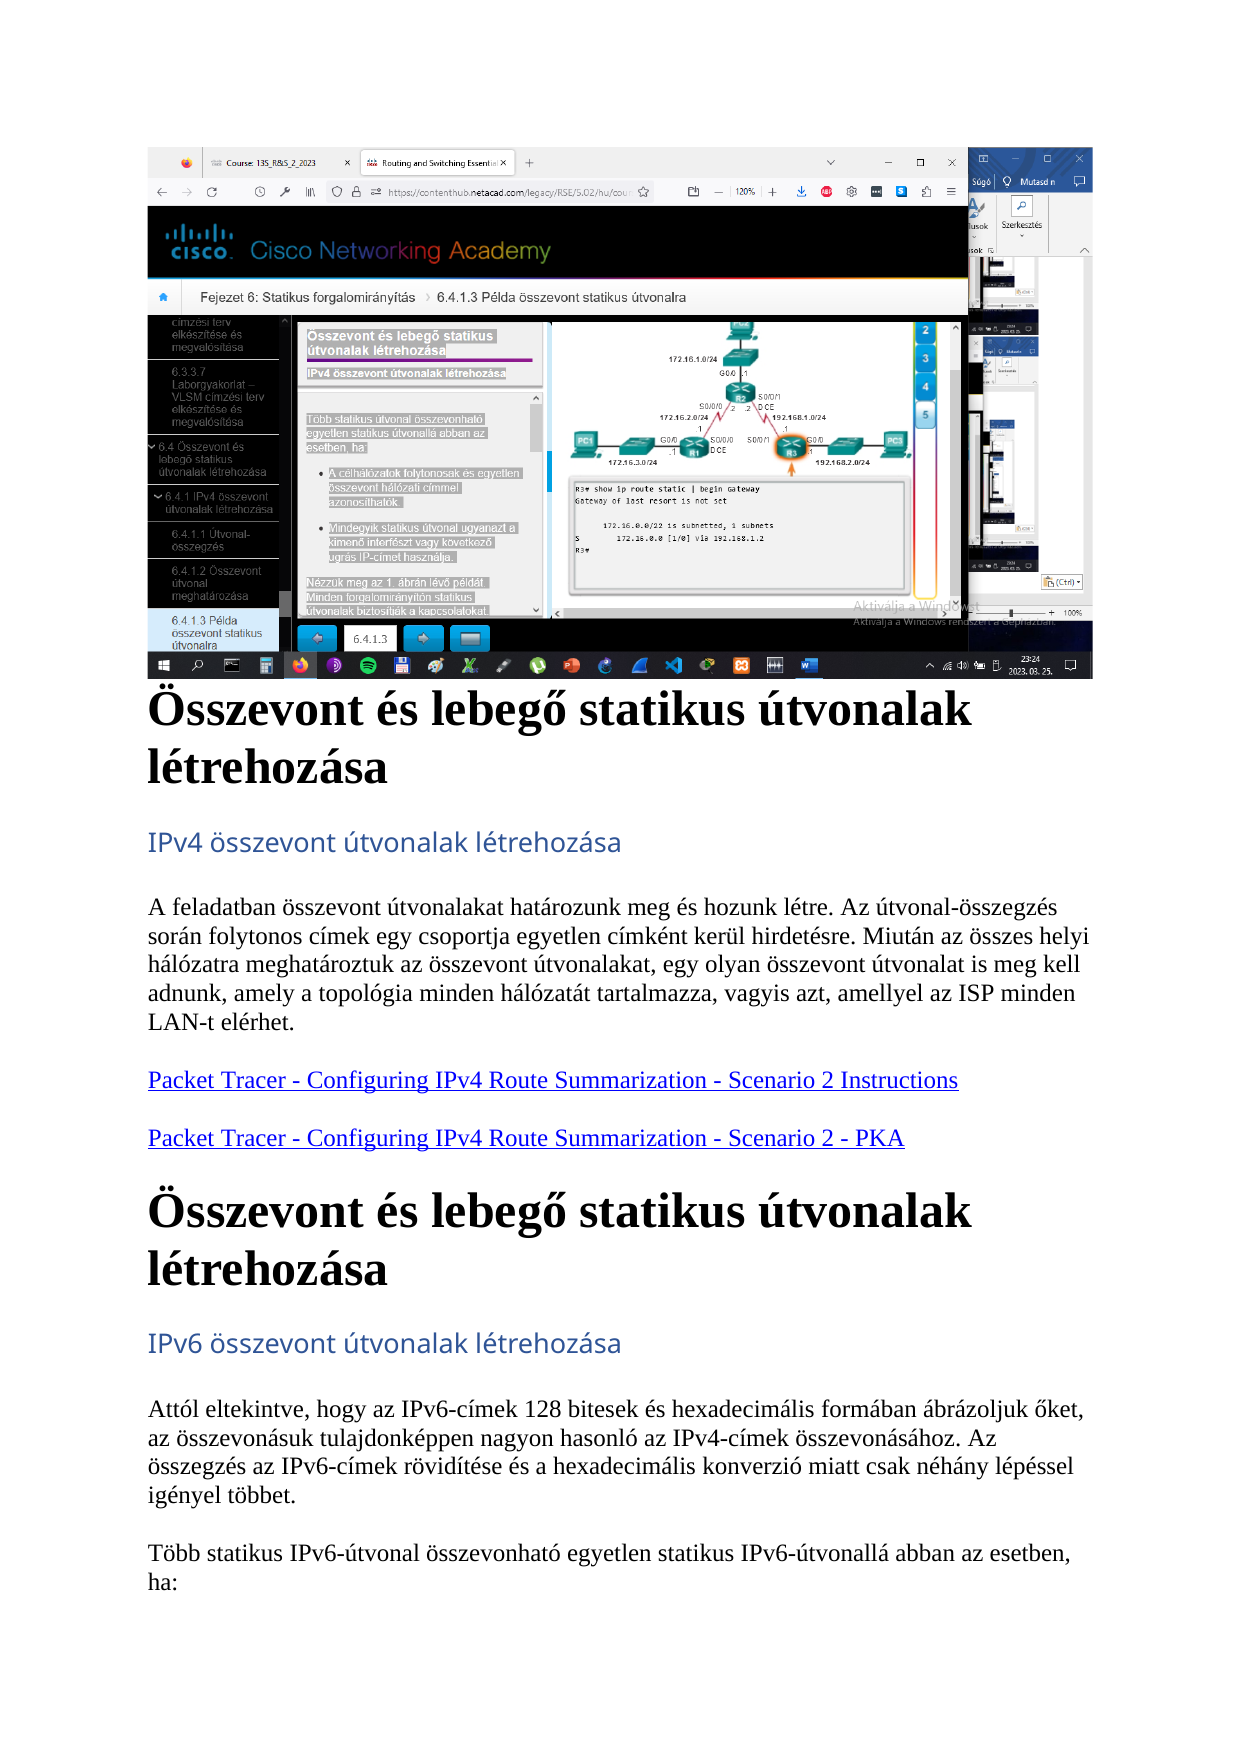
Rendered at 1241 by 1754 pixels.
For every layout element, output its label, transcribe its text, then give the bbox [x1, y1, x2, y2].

subtitle Összevont és lebegő statikus útvonalak létrehozása [148, 679, 1093, 794]
text Több statikus IPv6-útvonal összevonható egyetlen statikus IPv6-útvonallá abban az esetben, ha: [148, 1538, 1093, 1596]
text Attól eltekintve, hogy az IPv6-címek 128 bitesek és hexadecimális formában ábrázoljuk őket, az összevonásuk tulajdonképpen nagyon hasonló az IPv4-címek összevonásához. Az összegzés az IPv6-címek rövidítése és a hexadecimális konverzió miatt csak néhány lépéssel igényel többet. [148, 1394, 1093, 1509]
text Packet Tracer - Configuring IPv4 Route Summarization - Scenario 2 - PKA [148, 1123, 1093, 1152]
subtitle IPv4 összevont útvonalak létrehozása [148, 823, 1093, 860]
text A feladatban összevont útvonalakat határozunk meg és hozunk létre. Az útvonal-összegzés során folytonos címek egy csoportja egyetlen címként kerül hirdetésre. Miután az összes helyi hálózatra meghatároztuk az összevont útvonalakat, egy olyan összevont útvonalat is meg kell adnunk, amely a topológia minden hálózatát tartalmazza, vagyis azt, amellyel az ISP minden LAN-t elérhet. [148, 892, 1093, 1036]
picture [147, 147, 1093, 679]
text Packet Tracer - Configuring IPv4 Route Summarization - Scenario 2 Instructions [148, 1065, 1093, 1094]
subtitle IPv6 összevont útvonalak létrehozása [148, 1325, 1093, 1362]
subtitle Összevont és lebegő statikus útvonalak létrehozása [148, 1181, 1093, 1296]
